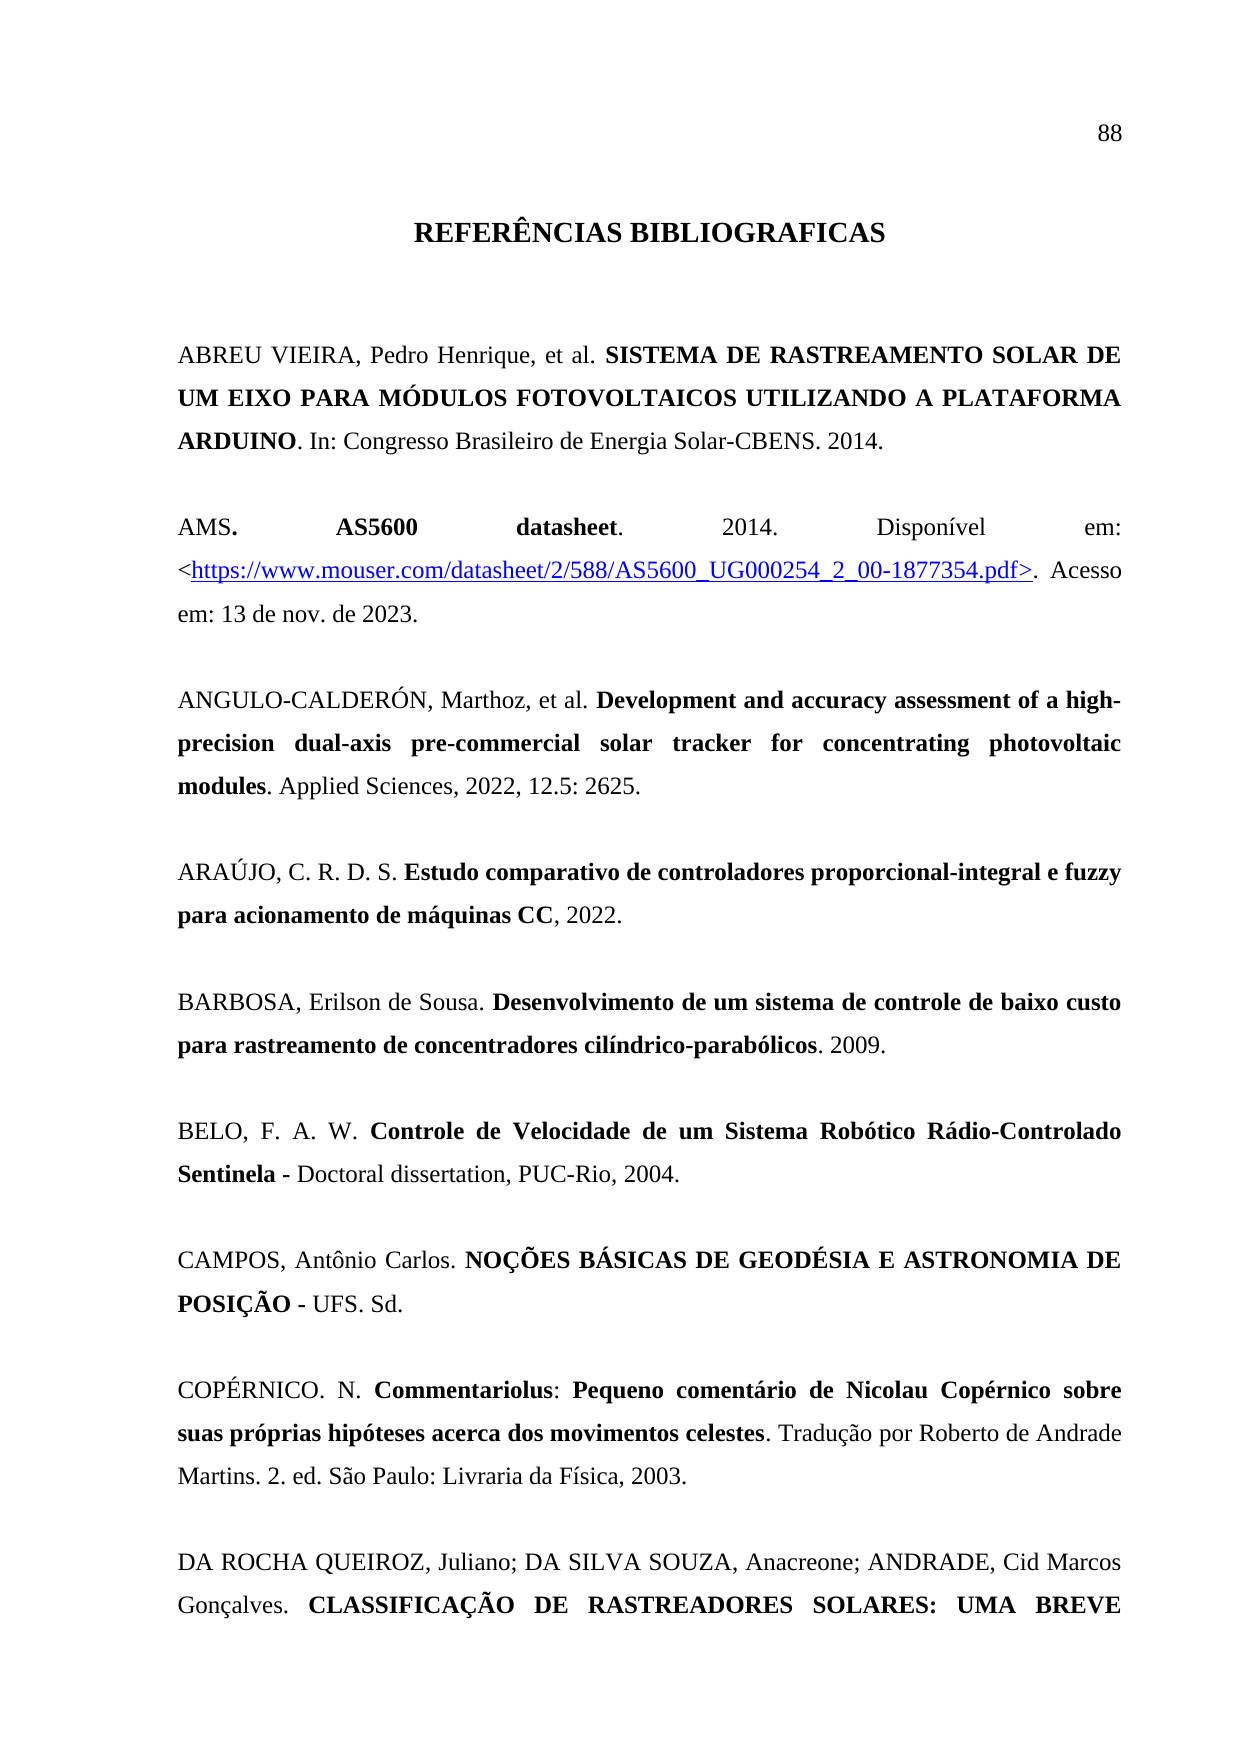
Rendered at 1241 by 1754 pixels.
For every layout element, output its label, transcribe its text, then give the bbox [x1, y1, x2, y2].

text CAMPOS, Antônio Carlos. NOÇÕES BÁSICAS DE GEODÉSIA E ASTRONOMIA DE POSIÇÃO - UFS. Sd. [177, 1246, 1122, 1317]
subtitle REFERÊNCIAS BIBLIOGRAFICAS [177, 215, 1122, 248]
text COPÉRNICO. N. Commentariolus: Pequeno comentário de Nicolau Copérnico sobre suas próprias hipóteses acerca dos movimentos celestes. Tradução por Roberto de Andrade Martins. 2. ed. São Paulo: Livraria da Física, 2003. [177, 1375, 1122, 1490]
text BARBOSA, Erilson de Sousa. Desenvolvimento de um sistema de controle de baixo custo para rastreamento de concentradores cilíndrico-parabólicos. 2009. [177, 987, 1122, 1059]
text ANGULO-CALDERÓN, Marthoz, et al. Development and accuracy assessment of a high-precision dual-axis pre-commercial solar tracker for concentrating photovoltaic modules. Applied Sciences, 2022, 12.5: 2625. [177, 685, 1122, 800]
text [177, 1547, 1122, 1619]
text ARAÚJO, C. R. D. S. Estudo comparativo de controladores proporcional-integral e fuzzy para acionamento de máquinas CC, 2022. [177, 857, 1122, 929]
text ABREU VIEIRA, Pedro Henrique, et al. SISTEMA DE RASTREAMENTO SOLAR DE UM EIXO PARA MÓDULOS FOTOVOLTAICOS UTILIZANDO A PLATAFORMA ARDUINO. In: Congresso Brasileiro de Energia Solar-CBENS. 2014. [177, 340, 1122, 455]
text BELO, F. A. W. Controle de Velocidade de um Sistema Robótico Rádio-Controlado Sentinela - Doctoral dissertation, PUC-Rio, 2004. [177, 1116, 1122, 1188]
text AMS. AS5600 datasheet. 2014. Disponível em: <https://www.mouser.com/datasheet/2/588/AS5600_UG000254_2_00-1877354.pdf>. Acesso em: 13 de nov. de 2023. [177, 512, 1122, 627]
